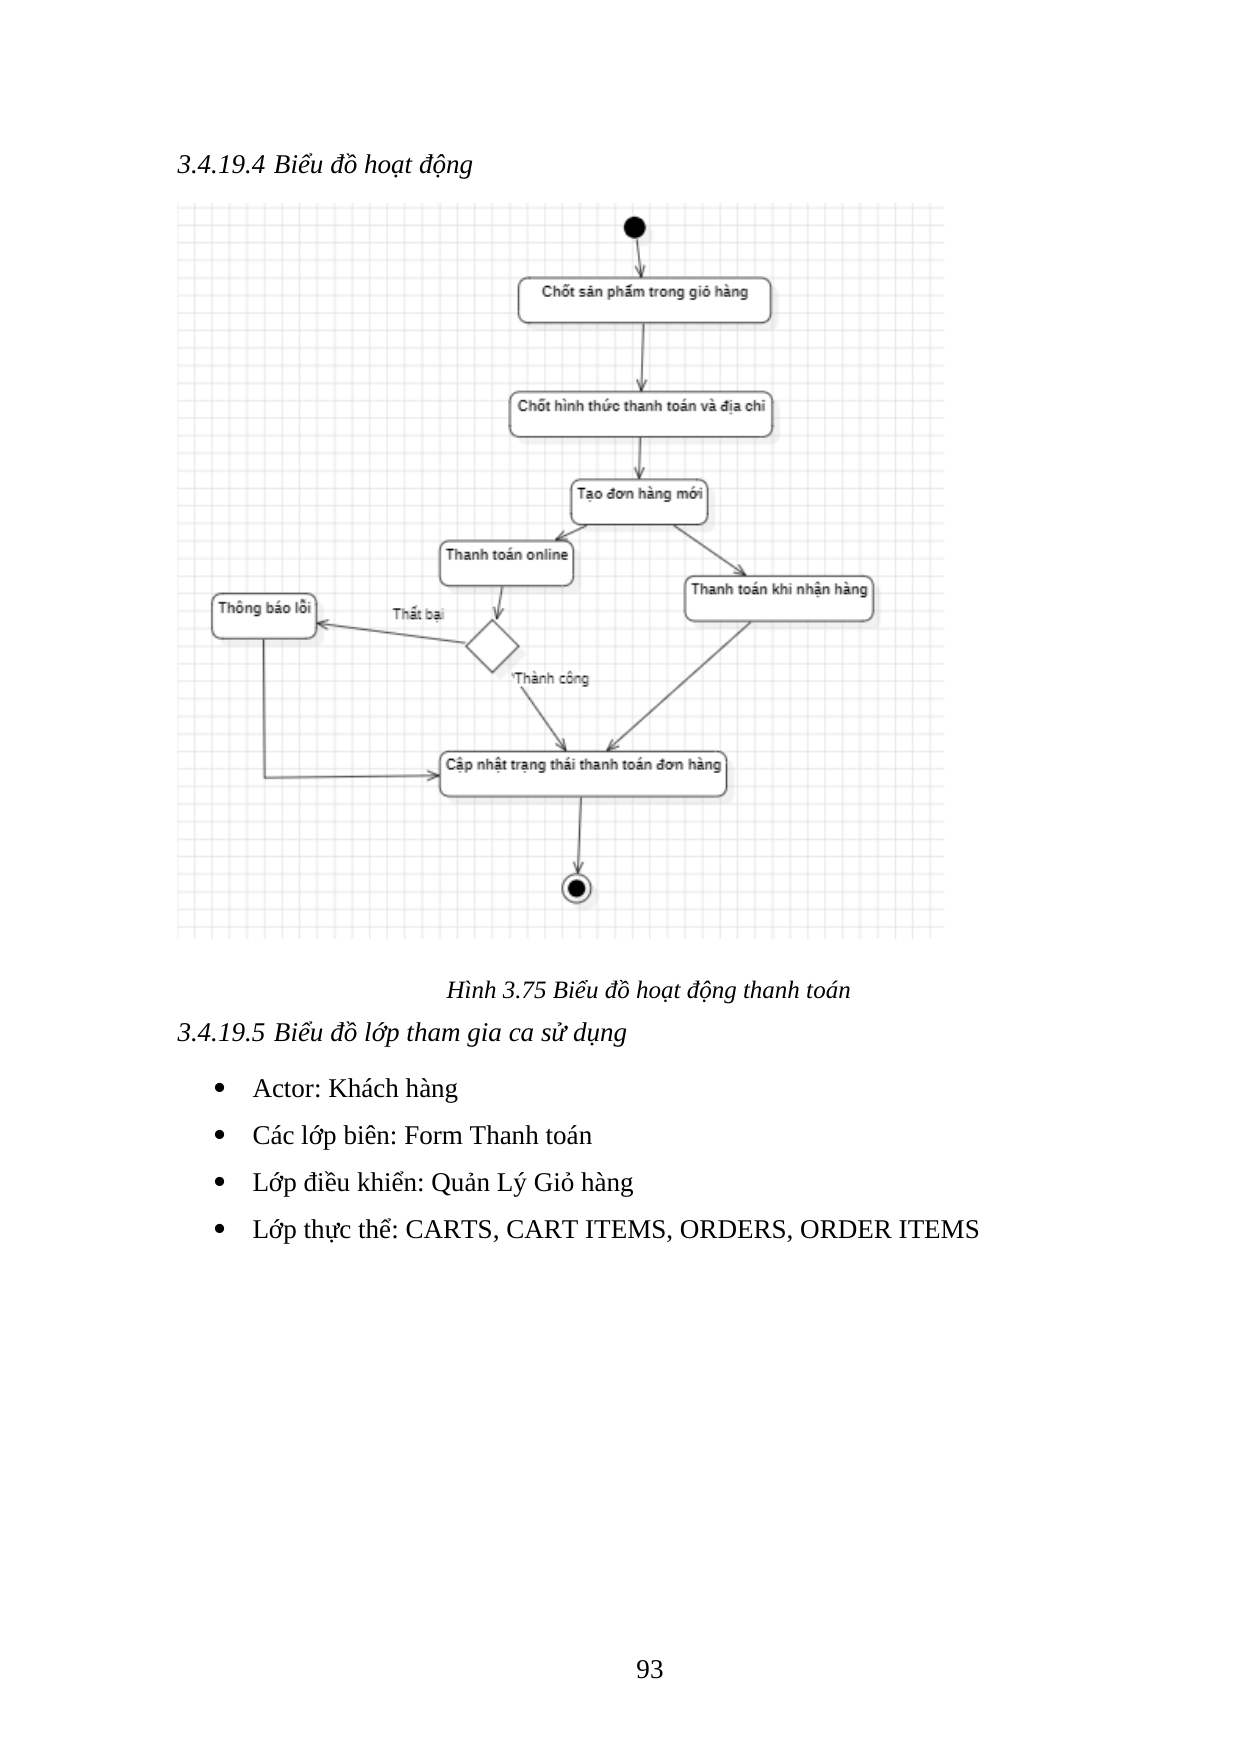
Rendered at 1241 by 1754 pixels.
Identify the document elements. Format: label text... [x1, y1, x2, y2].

list Lớp điều khiển: Quản Lý Giỏ hàng [215, 1166, 1122, 1197]
picture [177, 203, 945, 939]
list Actor: Khách hàng [215, 1072, 1122, 1103]
list Lớp thực thể: CARTS, CART ITEMS, ORDERS, ORDER ITEMS [215, 1213, 1122, 1244]
list Các lớp biên: Form Thanh toán [215, 1119, 1122, 1150]
subtitle Biểu đồ hoạt động [177, 148, 1122, 179]
text Hình 3.75 Biểu đồ hoạt động thanh toán [177, 975, 1122, 1003]
subtitle Biểu đồ lớp tham gia ca sử dụng [177, 1016, 1122, 1047]
